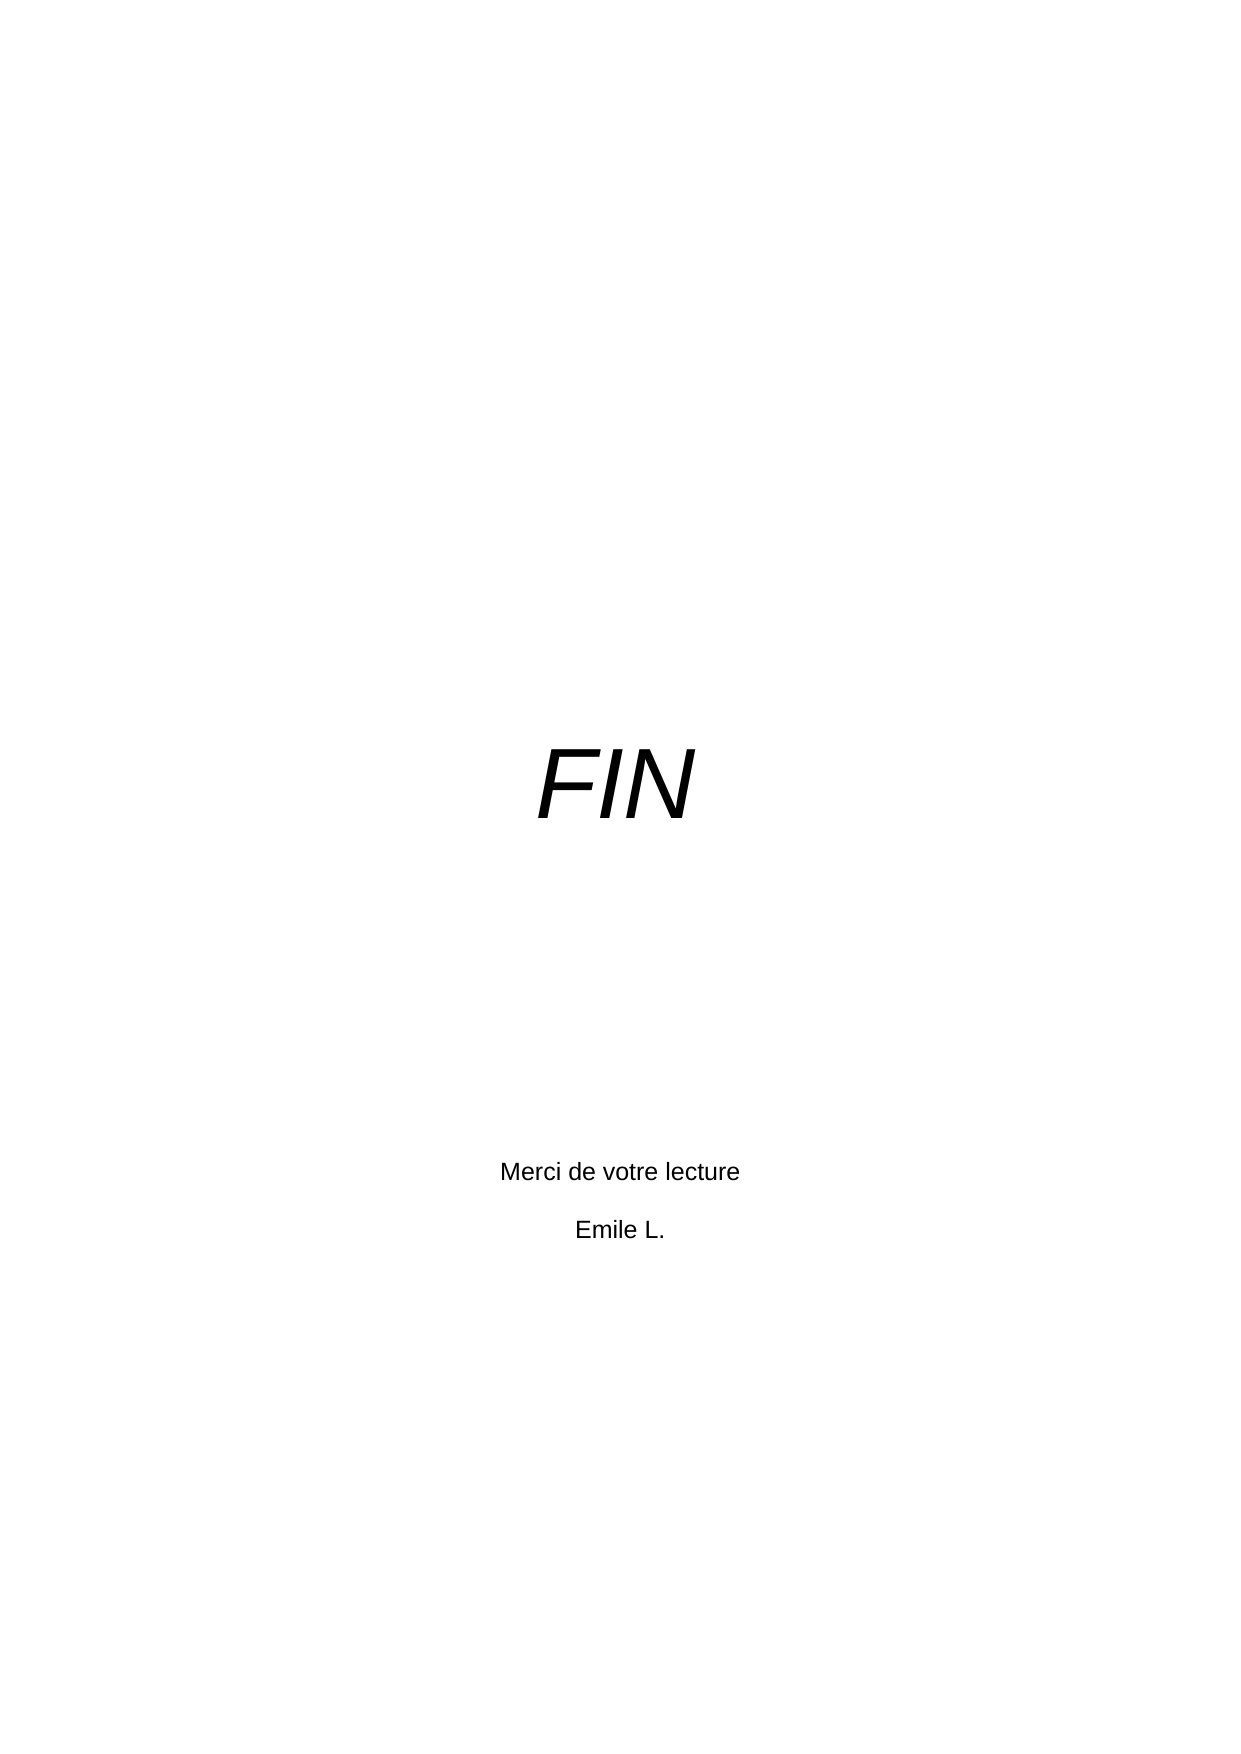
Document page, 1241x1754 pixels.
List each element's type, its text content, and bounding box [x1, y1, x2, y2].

text Merci de votre lecture [148, 1157, 1093, 1186]
text FIN [148, 724, 1093, 839]
text Emile L. [148, 1215, 1093, 1243]
